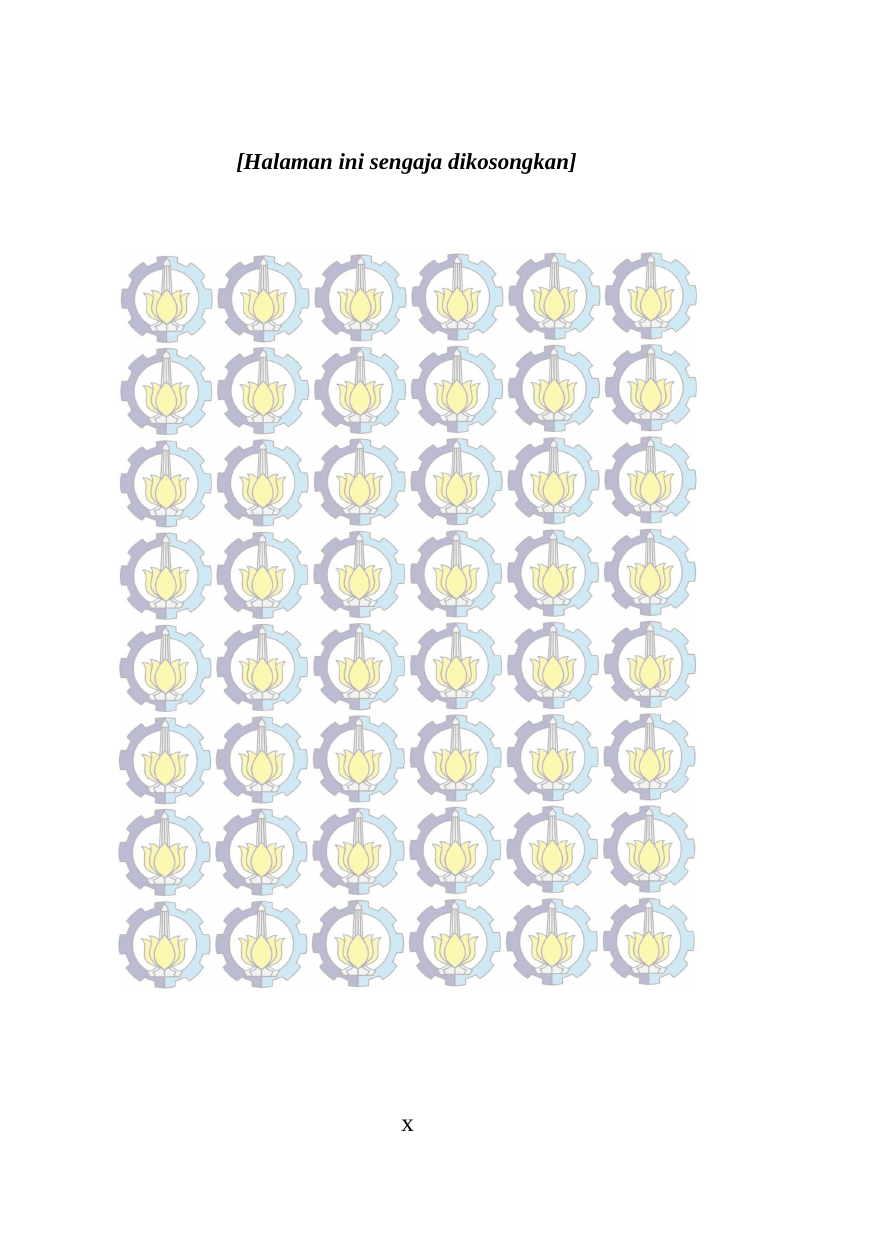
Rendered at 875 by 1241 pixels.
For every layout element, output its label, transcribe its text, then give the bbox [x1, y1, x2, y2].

picture [118, 250, 697, 990]
text [Halaman ini sengaja dikosongkan] [118, 148, 697, 174]
